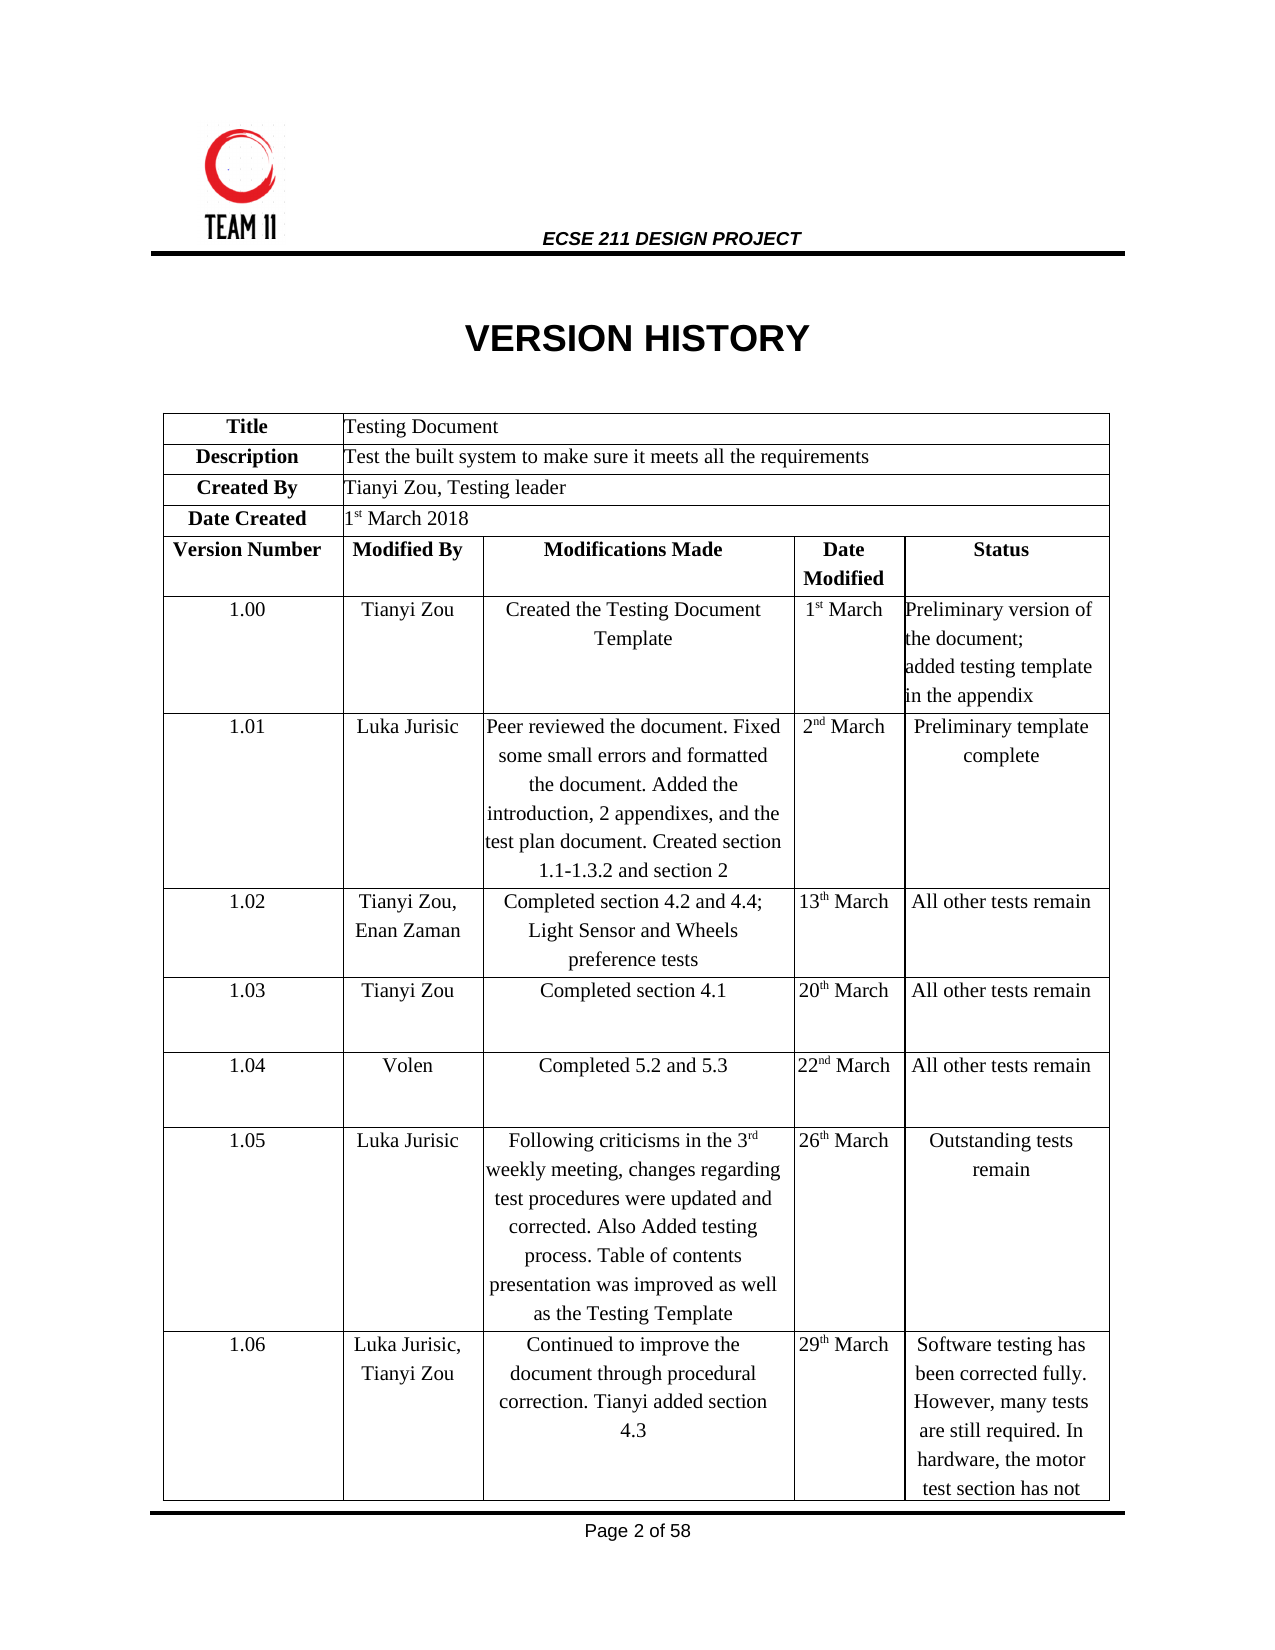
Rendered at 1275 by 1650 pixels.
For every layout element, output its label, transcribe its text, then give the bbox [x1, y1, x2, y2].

table_cell Tianyi Zou [344, 597, 483, 713]
table_cell 1.02 [164, 889, 343, 977]
table_cell Tianyi Zou [344, 978, 483, 1052]
table_cell Modified By [344, 537, 483, 596]
table_cell Luka Jurisic [344, 1128, 483, 1331]
table_cell 1st March [795, 597, 904, 713]
table_cell Created By [164, 475, 343, 505]
table_cell Created the Testing Document Template [484, 597, 794, 713]
table_cell Following criticisms in the 3rd weekly meeting, changes regarding test procedures were updated and corrected. Also Added testing process. Table of contents presentation was improved as well as the Testing Template [484, 1128, 794, 1331]
table_cell 1st March 2018 [344, 506, 1109, 536]
table_cell All other tests remain [906, 889, 1109, 977]
table_cell Status [906, 537, 1109, 596]
table_cell Outstanding tests remain [906, 1128, 1109, 1331]
table_cell 1.01 [164, 714, 343, 888]
table_cell 1.05 [164, 1128, 343, 1331]
table_cell Continued to improve the document through procedural correction. Tianyi added section 4.3 [484, 1332, 794, 1500]
table_cell Preliminary version of the document; added testing template in the appendix [906, 597, 1109, 713]
table_cell 26th March [795, 1128, 904, 1331]
table_cell 1.03 [164, 978, 343, 1052]
table_cell 22nd March [795, 1053, 904, 1127]
table_header Testing Document [344, 414, 1109, 443]
table_cell 13th March [795, 889, 904, 977]
table_cell Preliminary template complete [906, 714, 1109, 888]
table_cell 1.06 [164, 1332, 343, 1500]
table_cell 20th March [795, 978, 904, 1052]
table_cell 1.04 [164, 1053, 343, 1127]
picture [197, 120, 286, 245]
table_cell Volen [344, 1053, 483, 1127]
table_cell Luka Jurisic, Tianyi Zou [344, 1332, 483, 1500]
table_cell Description [164, 445, 343, 474]
table_cell Version Number [164, 537, 343, 596]
table_cell Luka Jurisic [344, 714, 483, 888]
table_cell Peer reviewed the document. Fixed some small errors and formatted the document. Added the introduction, 2 appendixes, and the test plan document. Created section 1.1-1.3.2 and section 2 [484, 714, 794, 888]
table_cell Tianyi Zou, Enan Zaman [344, 889, 483, 977]
table_cell Completed section 4.1 [484, 978, 794, 1052]
table_cell All other tests remain [906, 1053, 1109, 1127]
table_cell 1.00 [164, 597, 343, 713]
table_cell Completed 5.2 and 5.3 [484, 1053, 794, 1127]
table_header Title [164, 414, 343, 443]
table_cell Tianyi Zou, Testing leader [344, 475, 1109, 505]
table_cell Date Created [164, 506, 343, 536]
table_cell 29th March [795, 1332, 904, 1500]
table_cell Completed section 4.2 and 4.4; Light Sensor and Wheels preference tests [484, 889, 794, 977]
table_cell Test the built system to make sure it meets all the requirements [344, 445, 1109, 474]
title VERSION HISTORY [150, 316, 1125, 359]
table_cell All other tests remain [906, 978, 1109, 1052]
table_cell Modifications Made [484, 537, 794, 596]
table_cell 2nd March [795, 714, 904, 888]
table_cell Date Modified [795, 537, 904, 596]
